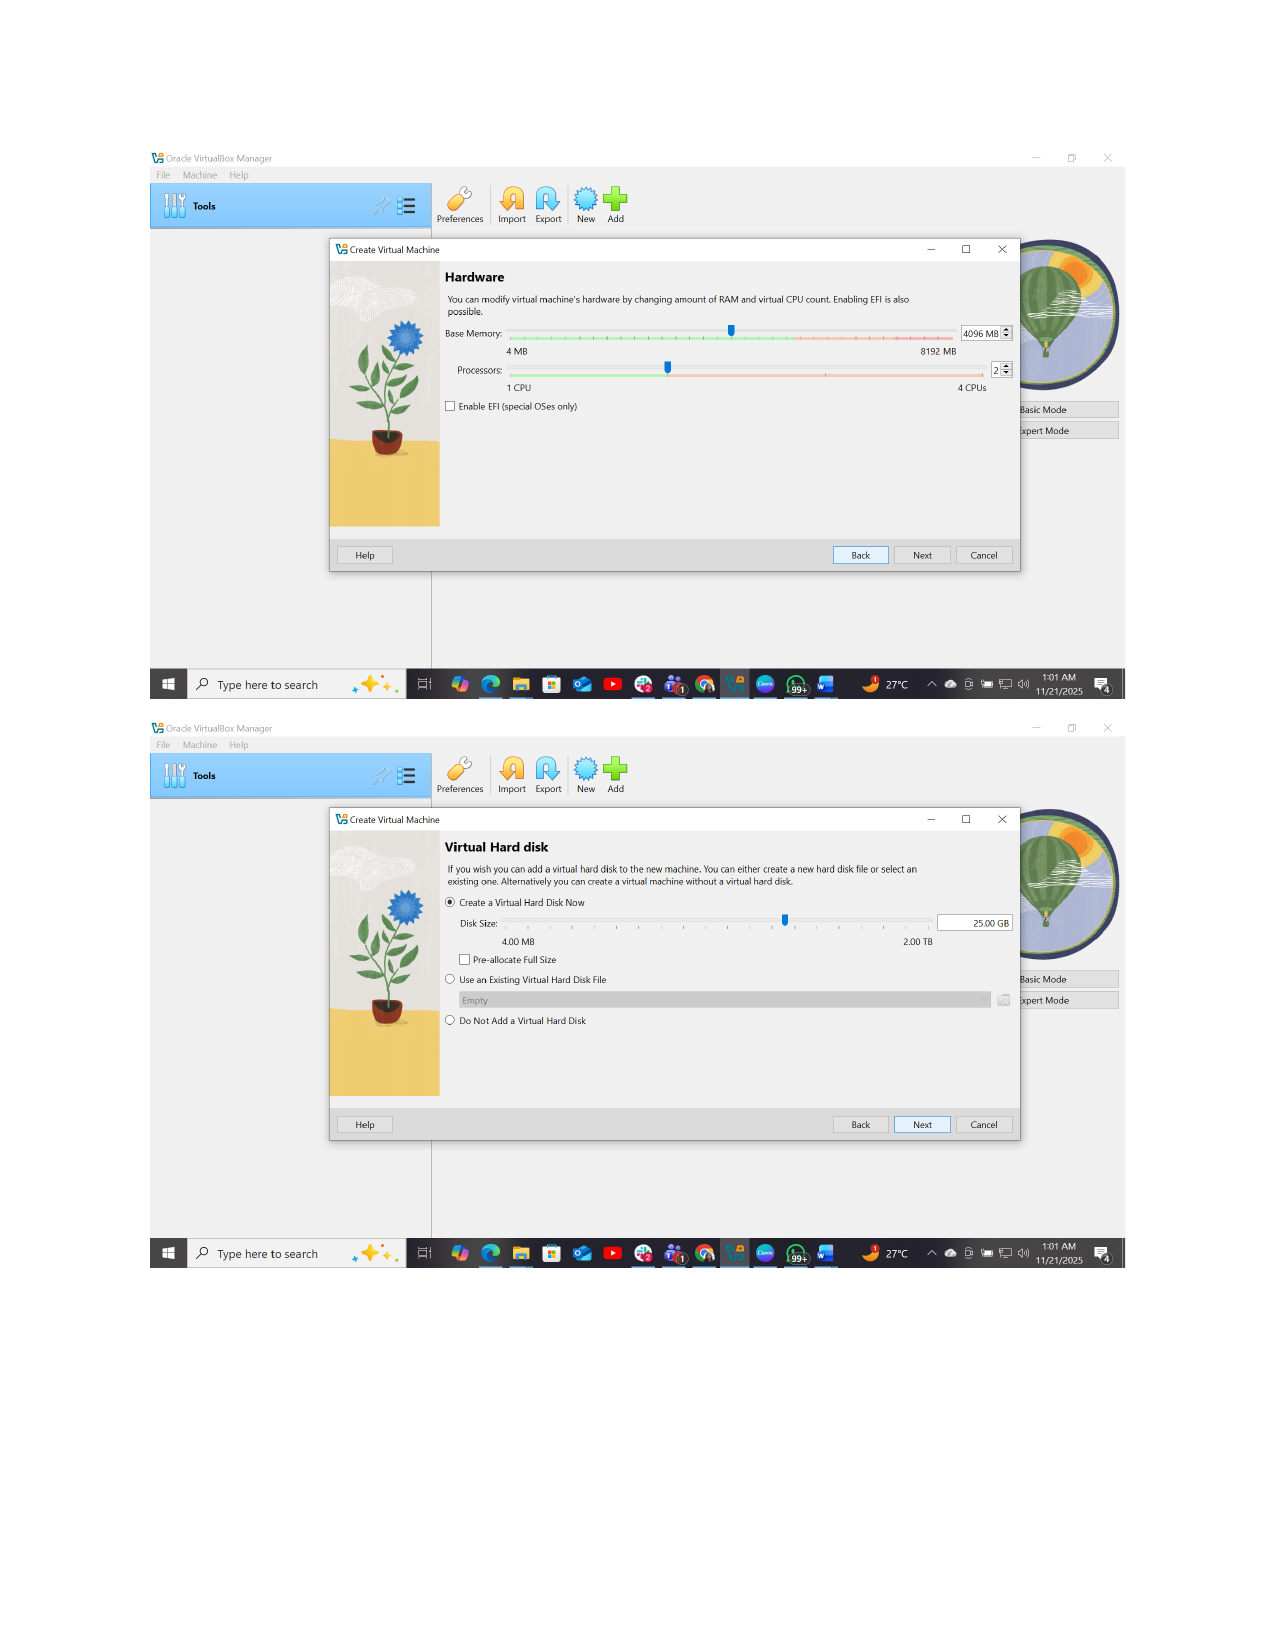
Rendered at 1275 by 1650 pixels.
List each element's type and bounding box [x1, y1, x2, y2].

picture [150, 150, 1125, 699]
picture [150, 719, 1125, 1268]
